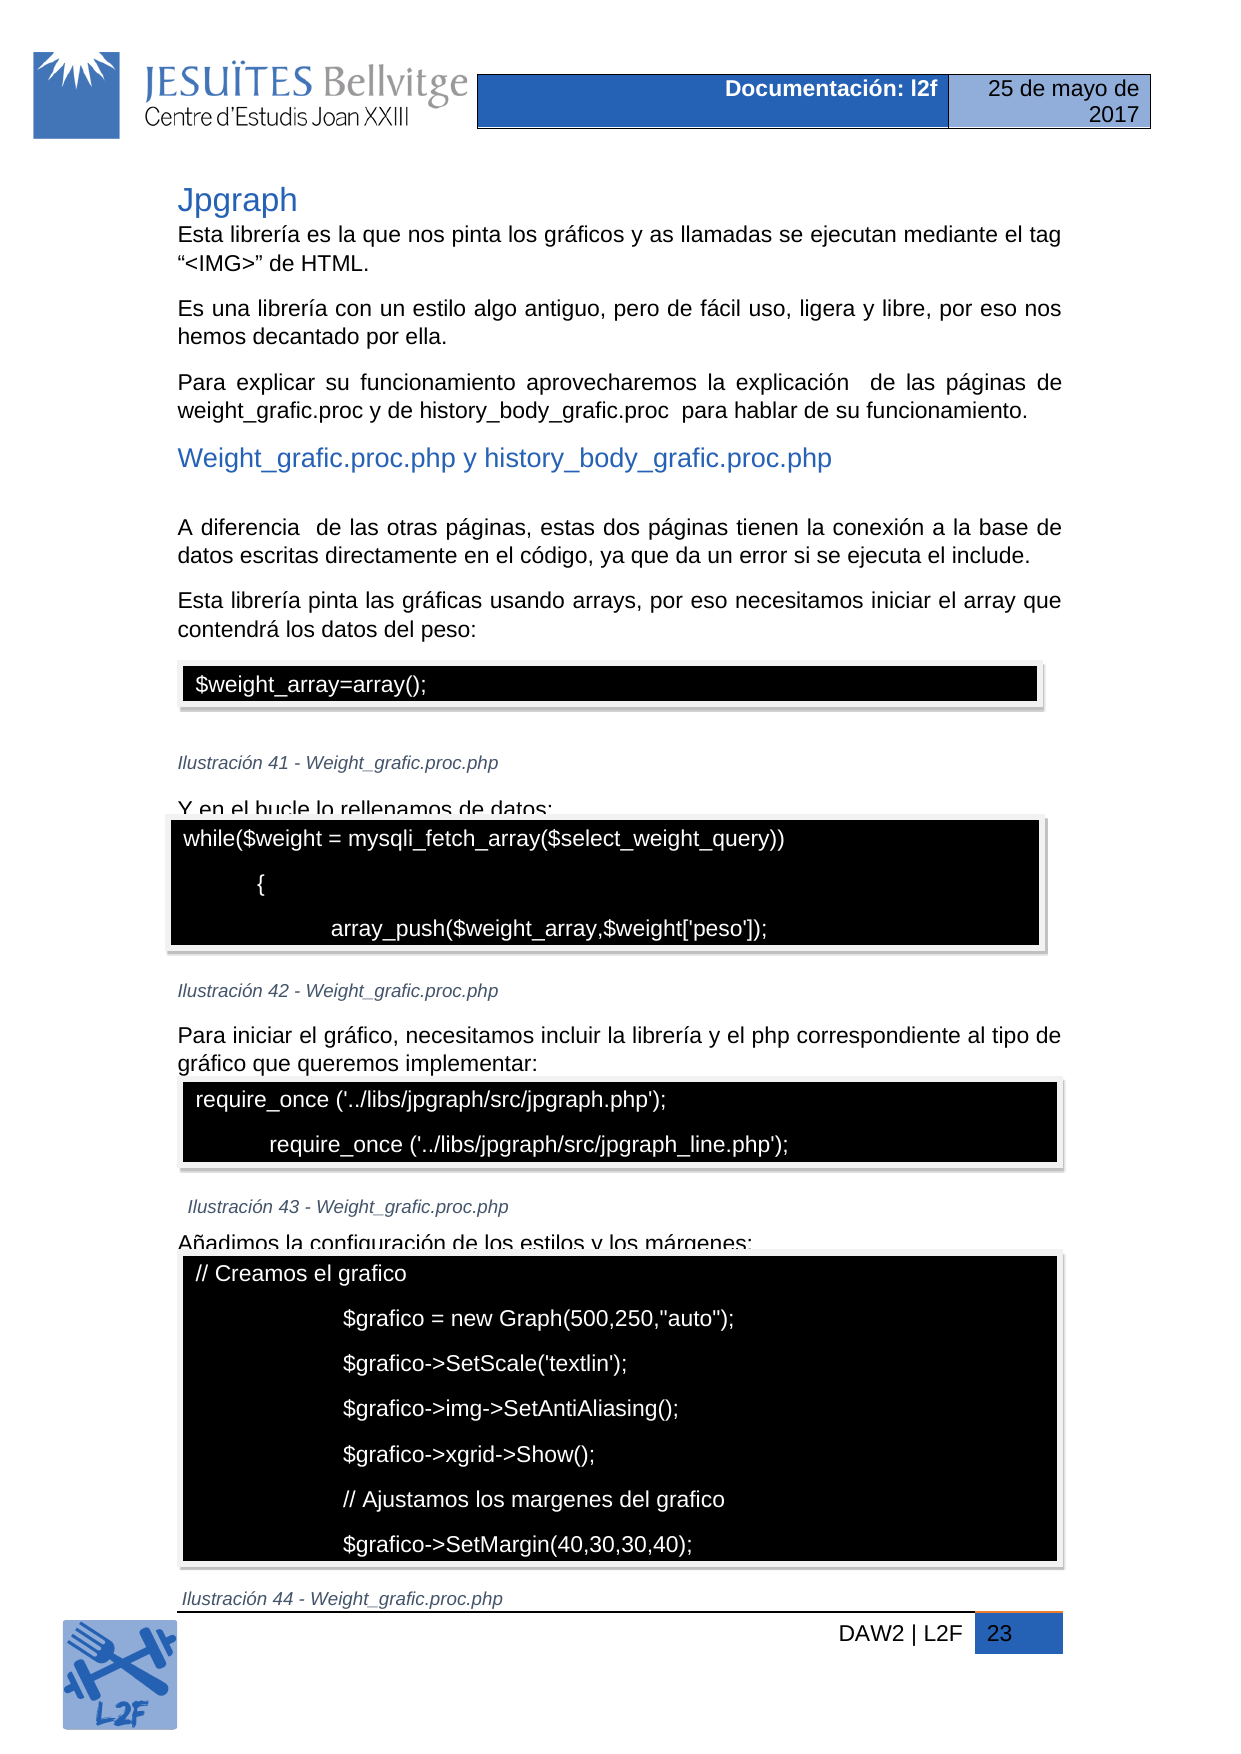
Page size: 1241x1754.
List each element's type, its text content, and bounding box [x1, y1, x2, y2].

picture [62, 1620, 178, 1731]
text A diferencia de las otras páginas, estas dos páginas tienen la conexión a la base de datos escritas directamente en el código, ya que da un error si se ejecuta el include. [177, 514, 1063, 568]
text Para explicar su funcionamiento aprovecharemos la explicación de las páginas de weight_grafic.proc y de history_body_grafic.proc para hablar de su funcionamiento. [177, 368, 1063, 423]
text Añadimos la configuración de los estilos y los márgenes: [177, 1230, 1063, 1249]
text Esta librería es la que nos pinta los gráficos y as llamadas se ejecutan mediante el tag “<IMG>” de HTML. [177, 221, 1063, 276]
text Es una librería con un estilo algo antiguo, pero de fácil uso, ligera y libre, por eso nos hemos decantado por ella. [177, 295, 1063, 350]
subtitle Weight_grafic.proc.php y history_body_grafic.proc.php [177, 442, 1063, 473]
subtitle Jpgraph [177, 180, 1063, 218]
text Y en el bucle lo rellenamos de datos: [177, 796, 1063, 822]
text Esta librería pinta las gráficas usando arrays, por eso necesitamos iniciar el array que contendrá los datos del peso: [177, 587, 1063, 642]
text Para iniciar el gráfico, necesitamos incluir la librería y el php correspondiente al tipo de gráfico que queremos implementar: [177, 1022, 1063, 1076]
picture [33, 52, 488, 139]
